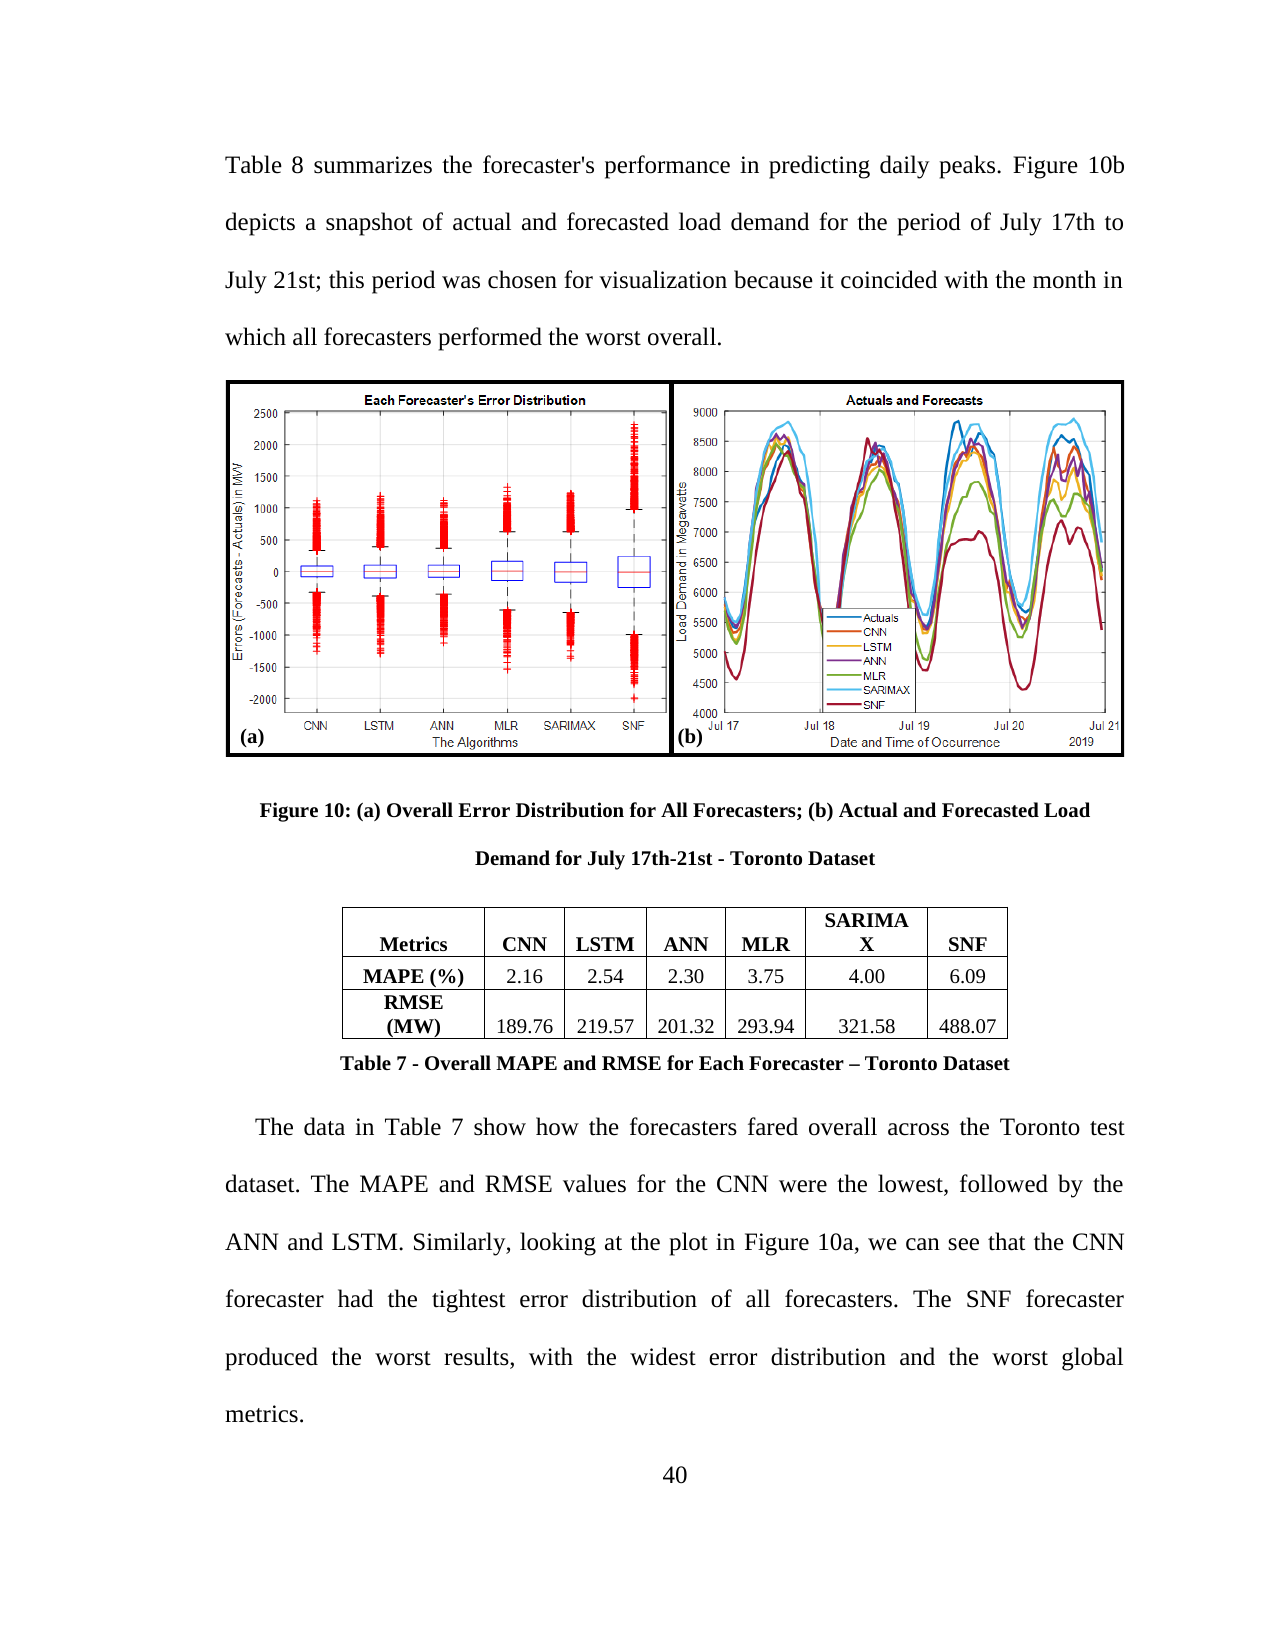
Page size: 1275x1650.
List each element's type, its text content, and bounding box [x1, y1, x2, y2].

table_header ANN [647, 908, 725, 956]
table_cell 293.94 [726, 990, 805, 1038]
table_cell 6.09 [928, 957, 1007, 988]
table_cell 321.58 [806, 990, 927, 1038]
picture [225, 380, 1125, 757]
table_cell 4.00 [806, 957, 927, 988]
table_cell 201.32 [647, 990, 725, 1038]
table_header SNF [928, 908, 1007, 956]
table_header LSTM [565, 908, 646, 956]
table_cell MAPE (%) [343, 957, 484, 988]
table_header Metrics [343, 908, 484, 956]
table_cell 2.16 [485, 957, 564, 988]
text Table 7 - Overall MAPE and RMSE for Each Forecaster – Toronto Dataset [225, 1051, 1125, 1075]
table_header SARIMAX [806, 908, 927, 956]
table_cell RMSE (MW) [343, 990, 484, 1038]
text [225, 150, 1125, 351]
table_cell 2.54 [565, 957, 646, 988]
table_cell 488.07 [928, 990, 1007, 1038]
table_cell 3.75 [726, 957, 805, 988]
table_cell 2.30 [647, 957, 725, 988]
table_cell 189.76 [485, 990, 564, 1038]
table_cell 219.57 [565, 990, 646, 1038]
text The data in Table 7 show how the forecasters fared overall across the Toronto test dataset. The MAPE and RMSE values for the CNN were the lowest, followed by the ANN and LSTM. Similarly, looking at the plot in Figure 10a, we can see that the CNN forecaster had the tightest error distribution of all forecasters. The SNF forecaster produced the worst results, with the widest error distribution and the worst global metrics. [225, 1112, 1125, 1428]
text Figure 10: (a) Overall Error Distribution for All Forecasters; (b) Actual and Forecasted Load Demand for July 17th-21st - Toronto Dataset [225, 798, 1125, 870]
table_header MLR [726, 908, 805, 956]
table_header CNN [485, 908, 564, 956]
